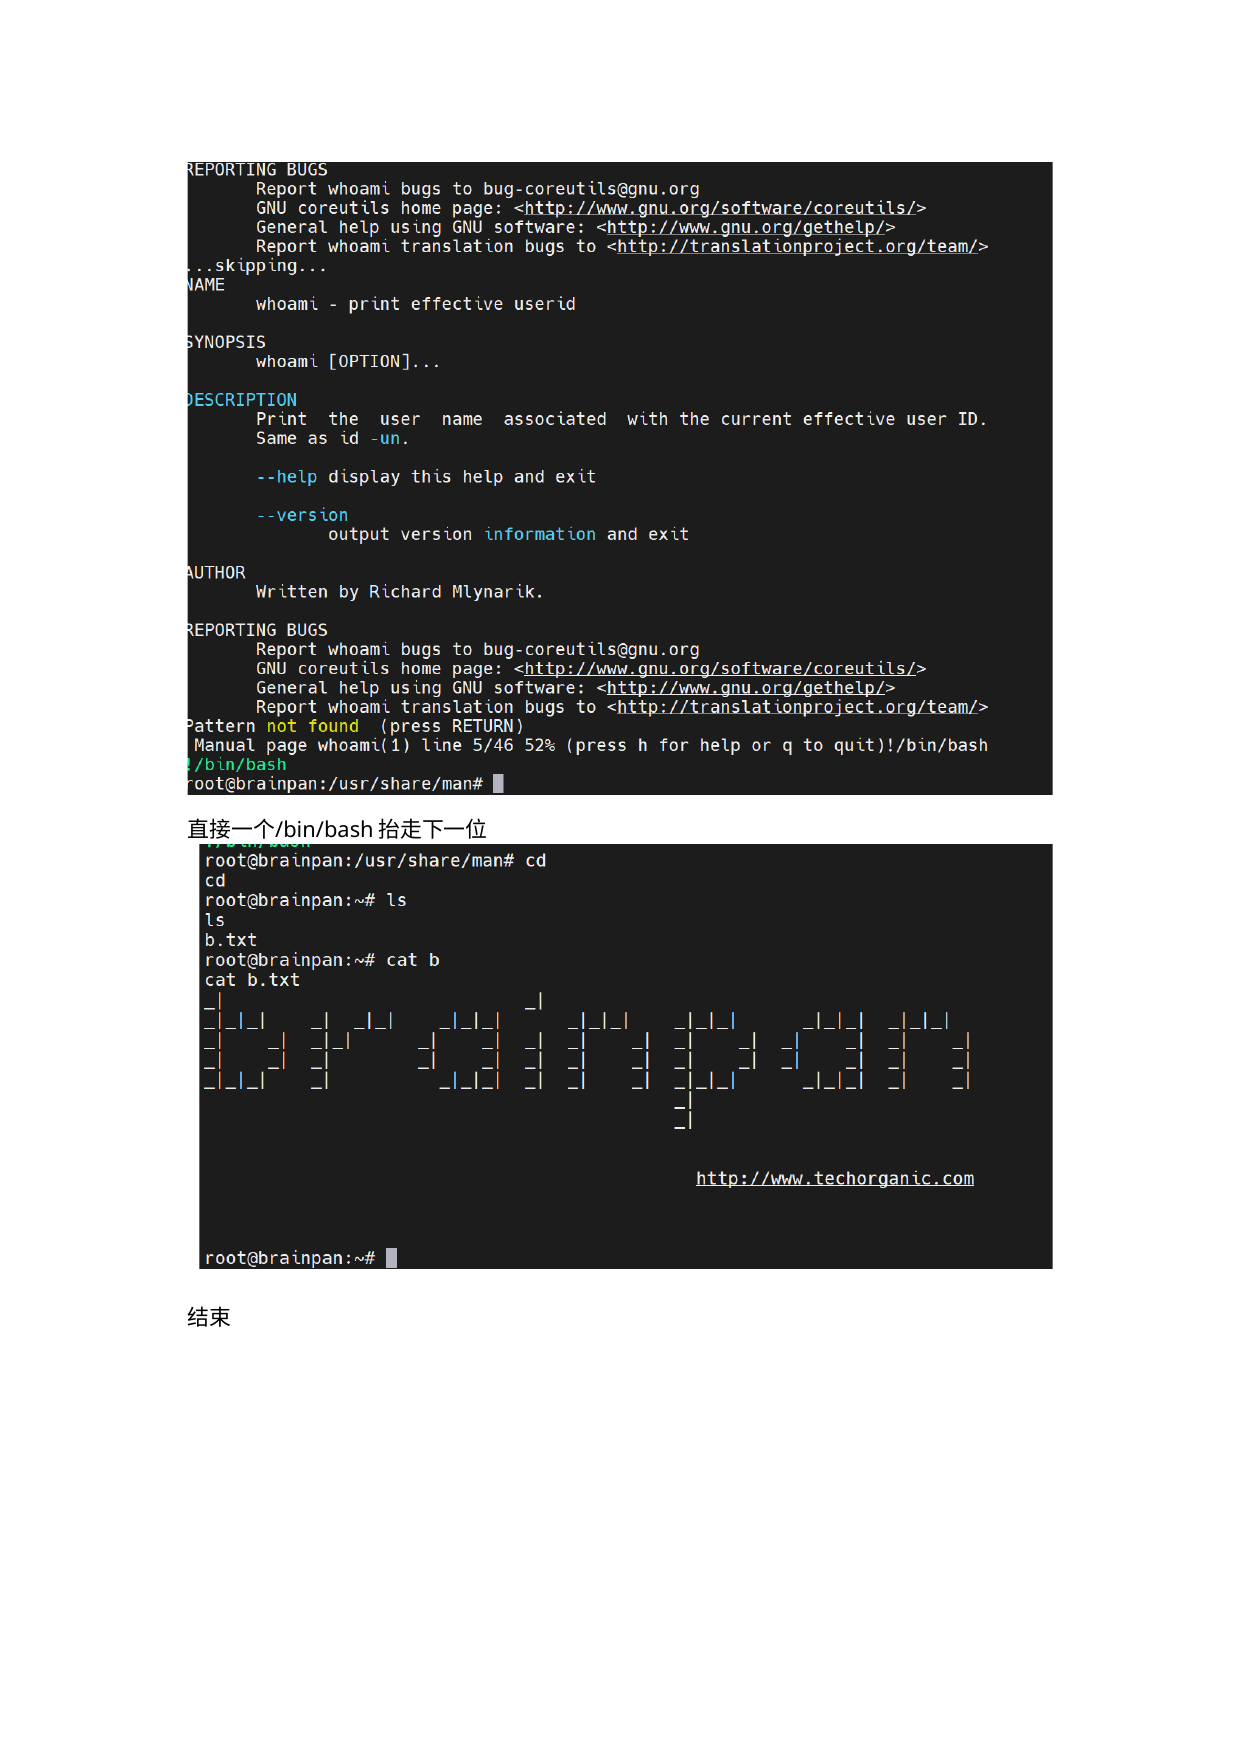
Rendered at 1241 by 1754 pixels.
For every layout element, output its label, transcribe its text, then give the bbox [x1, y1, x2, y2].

picture [187, 844, 1053, 1269]
picture [187, 162, 1053, 795]
text 直接一个/bin/bash抬走下一位 [187, 812, 1053, 844]
text 结束 [187, 1299, 1053, 1332]
